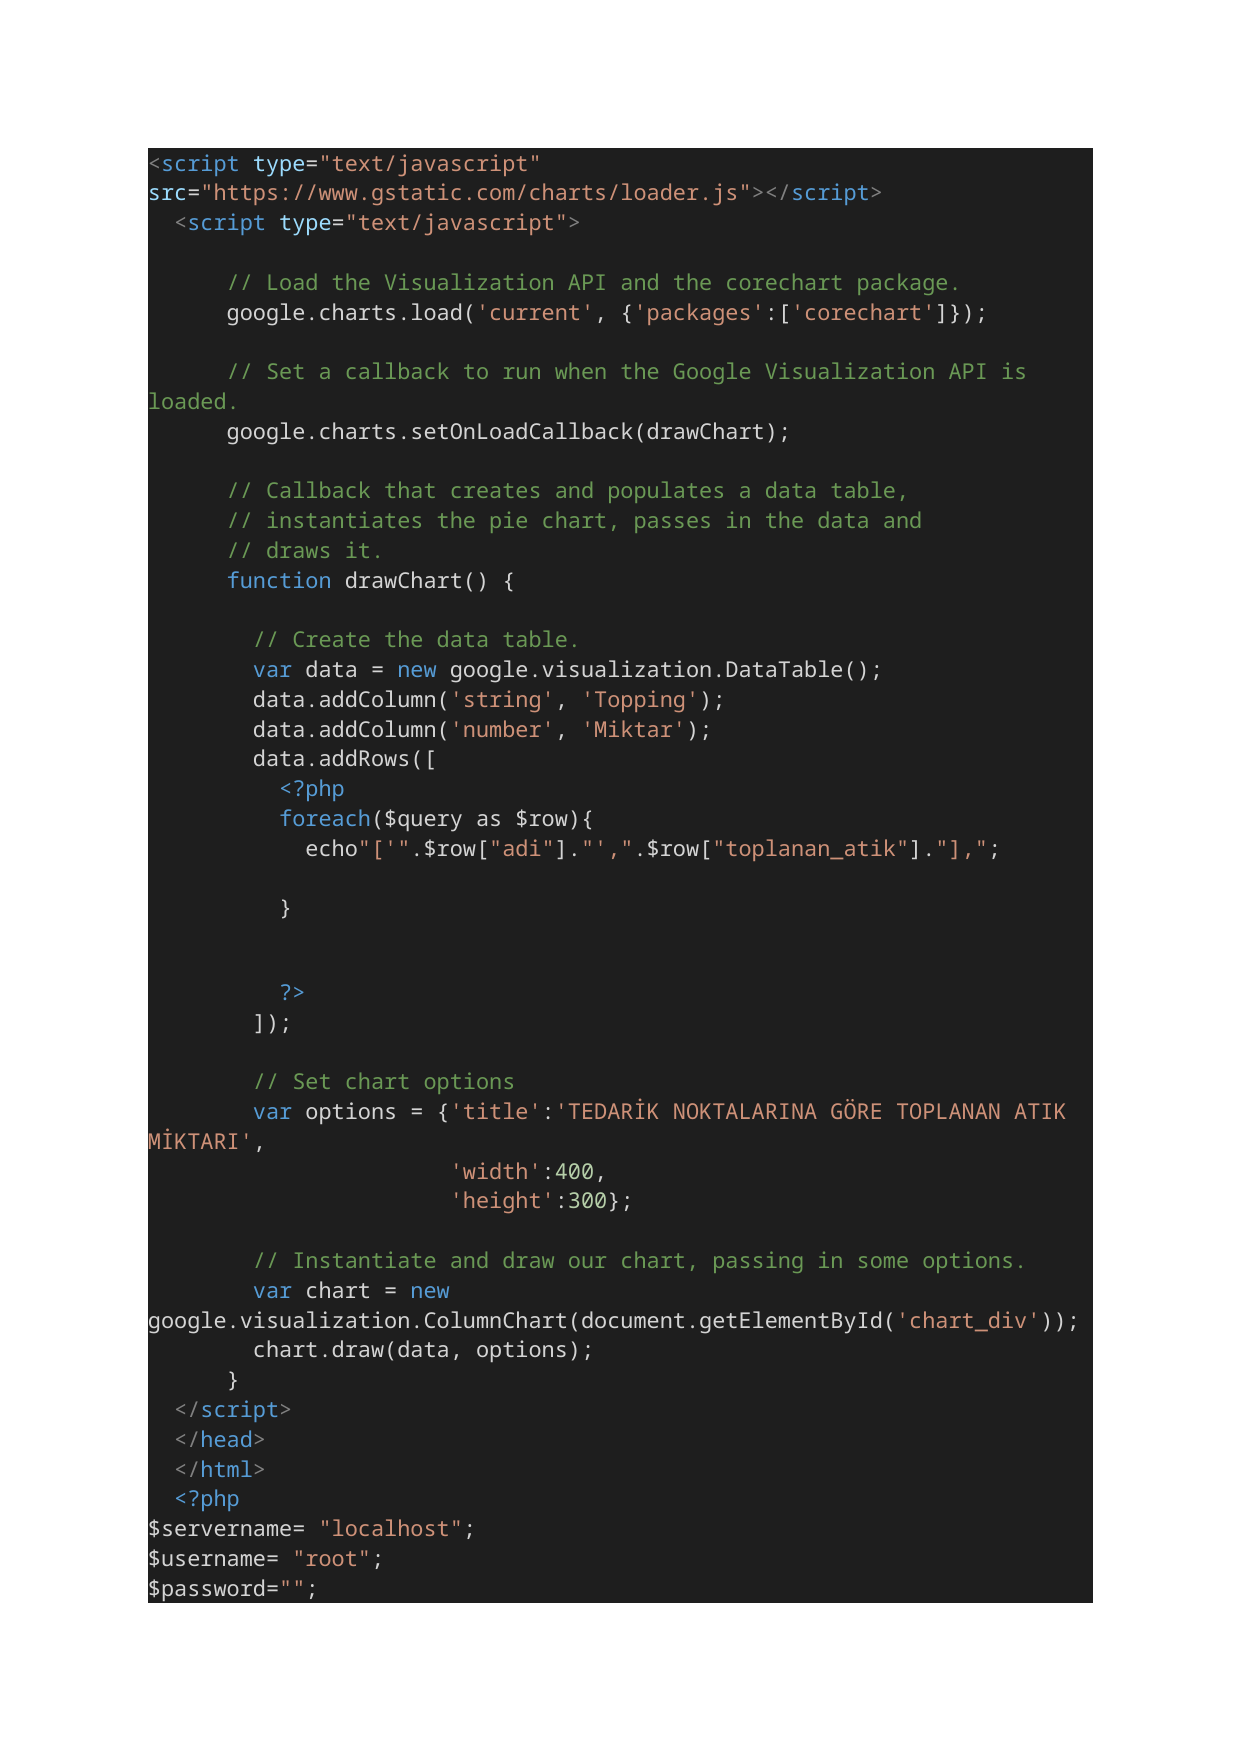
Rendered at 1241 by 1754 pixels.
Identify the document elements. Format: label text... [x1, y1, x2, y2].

text var data = new google.visualization.DataTable(); [148, 654, 1093, 684]
text // Load the Visualization API and the corechart package. [148, 267, 1093, 297]
text function drawChart() { [148, 565, 1093, 594]
text <?php [148, 1483, 1093, 1513]
text // instantiates the pie chart, passes in the data and [148, 505, 1093, 535]
text ?> [148, 977, 1093, 1007]
text <?php [148, 773, 1093, 803]
text </script> [148, 1394, 1093, 1424]
text foreach($query as $row){ [148, 803, 1093, 833]
text google.charts.setOnLoadCallback(drawChart); [148, 416, 1093, 446]
text 'height':300}; [148, 1186, 1093, 1215]
text data.addColumn('string', 'Topping'); [148, 684, 1093, 714]
text </head> [148, 1424, 1093, 1454]
text // draws it. [148, 535, 1093, 565]
text google.charts.load('current', {'packages':['corechart']}); [148, 297, 1093, 326]
text 'width':400, [148, 1156, 1093, 1186]
text data.addRows([ [148, 743, 1093, 773]
text // Instantiate and draw our chart, passing in some options. [148, 1245, 1093, 1275]
text // Set a callback to run when the Google Visualization API is loaded. [148, 356, 1093, 416]
text } [148, 892, 1093, 922]
text $password=""; [148, 1573, 1093, 1603]
text var options = {'title':'TEDARİK NOKTALARINA GÖRE TOPLANAN ATIK MİKTARI', [148, 1096, 1093, 1156]
text // Callback that creates and populates a data table, [148, 475, 1093, 505]
text // Set chart options [148, 1066, 1093, 1096]
text $servername= "localhost"; [148, 1513, 1093, 1543]
text <script type="text/javascript" src="https://www.gstatic.com/charts/loader.js"></script> [148, 148, 1093, 207]
text <script type="text/javascript"> [148, 207, 1093, 237]
text </html> [148, 1454, 1093, 1483]
text echo"['".$row["adi"]."',".$row["toplanan_atik"]."],"; [148, 833, 1093, 863]
text chart.draw(data, options); [148, 1334, 1093, 1364]
text // Create the data table. [148, 624, 1093, 654]
text $username= "root"; [148, 1543, 1093, 1573]
text data.addColumn('number', 'Miktar'); [148, 714, 1093, 743]
text var chart = new google.visualization.ColumnChart(document.getElementById('chart_div')); [148, 1275, 1093, 1334]
text } [148, 1364, 1093, 1394]
text ]); [148, 1007, 1093, 1037]
